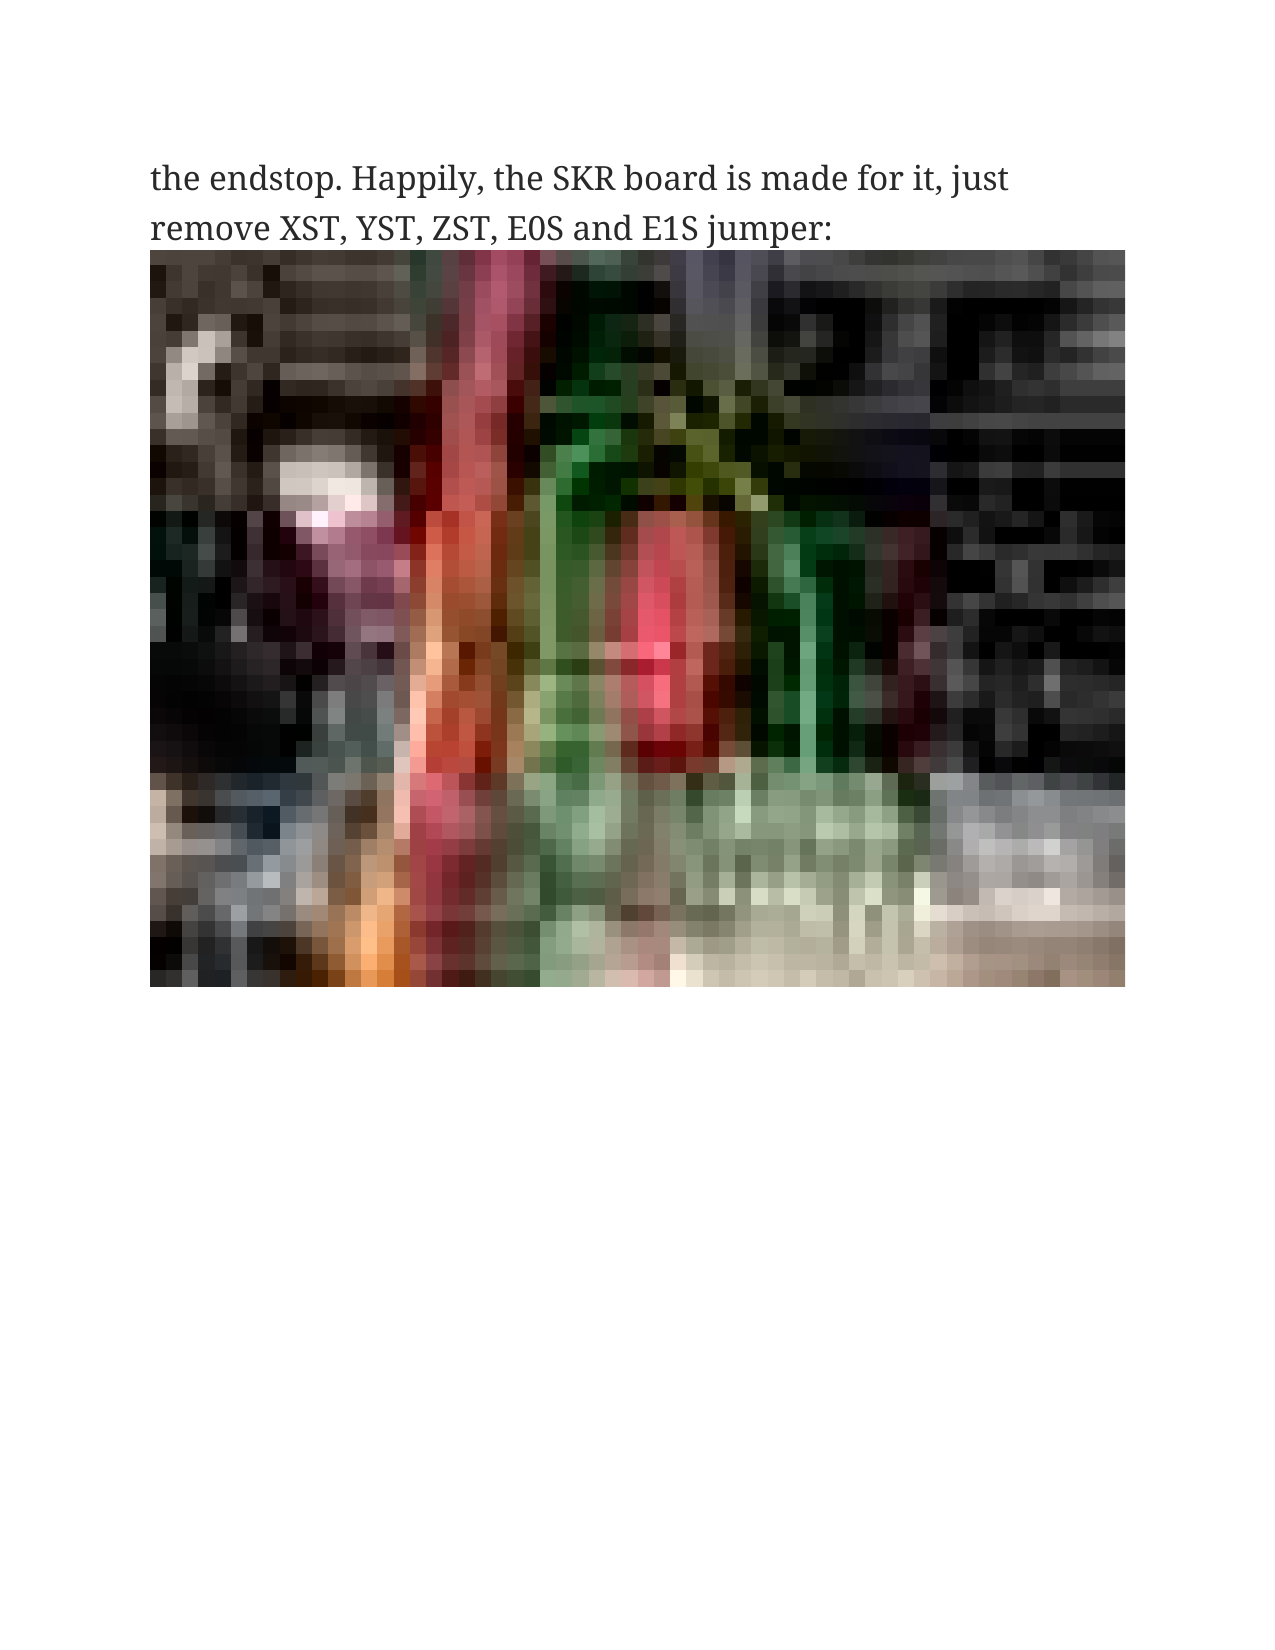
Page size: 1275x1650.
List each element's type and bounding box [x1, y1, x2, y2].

picture [150, 250, 1125, 987]
text [150, 150, 1125, 250]
